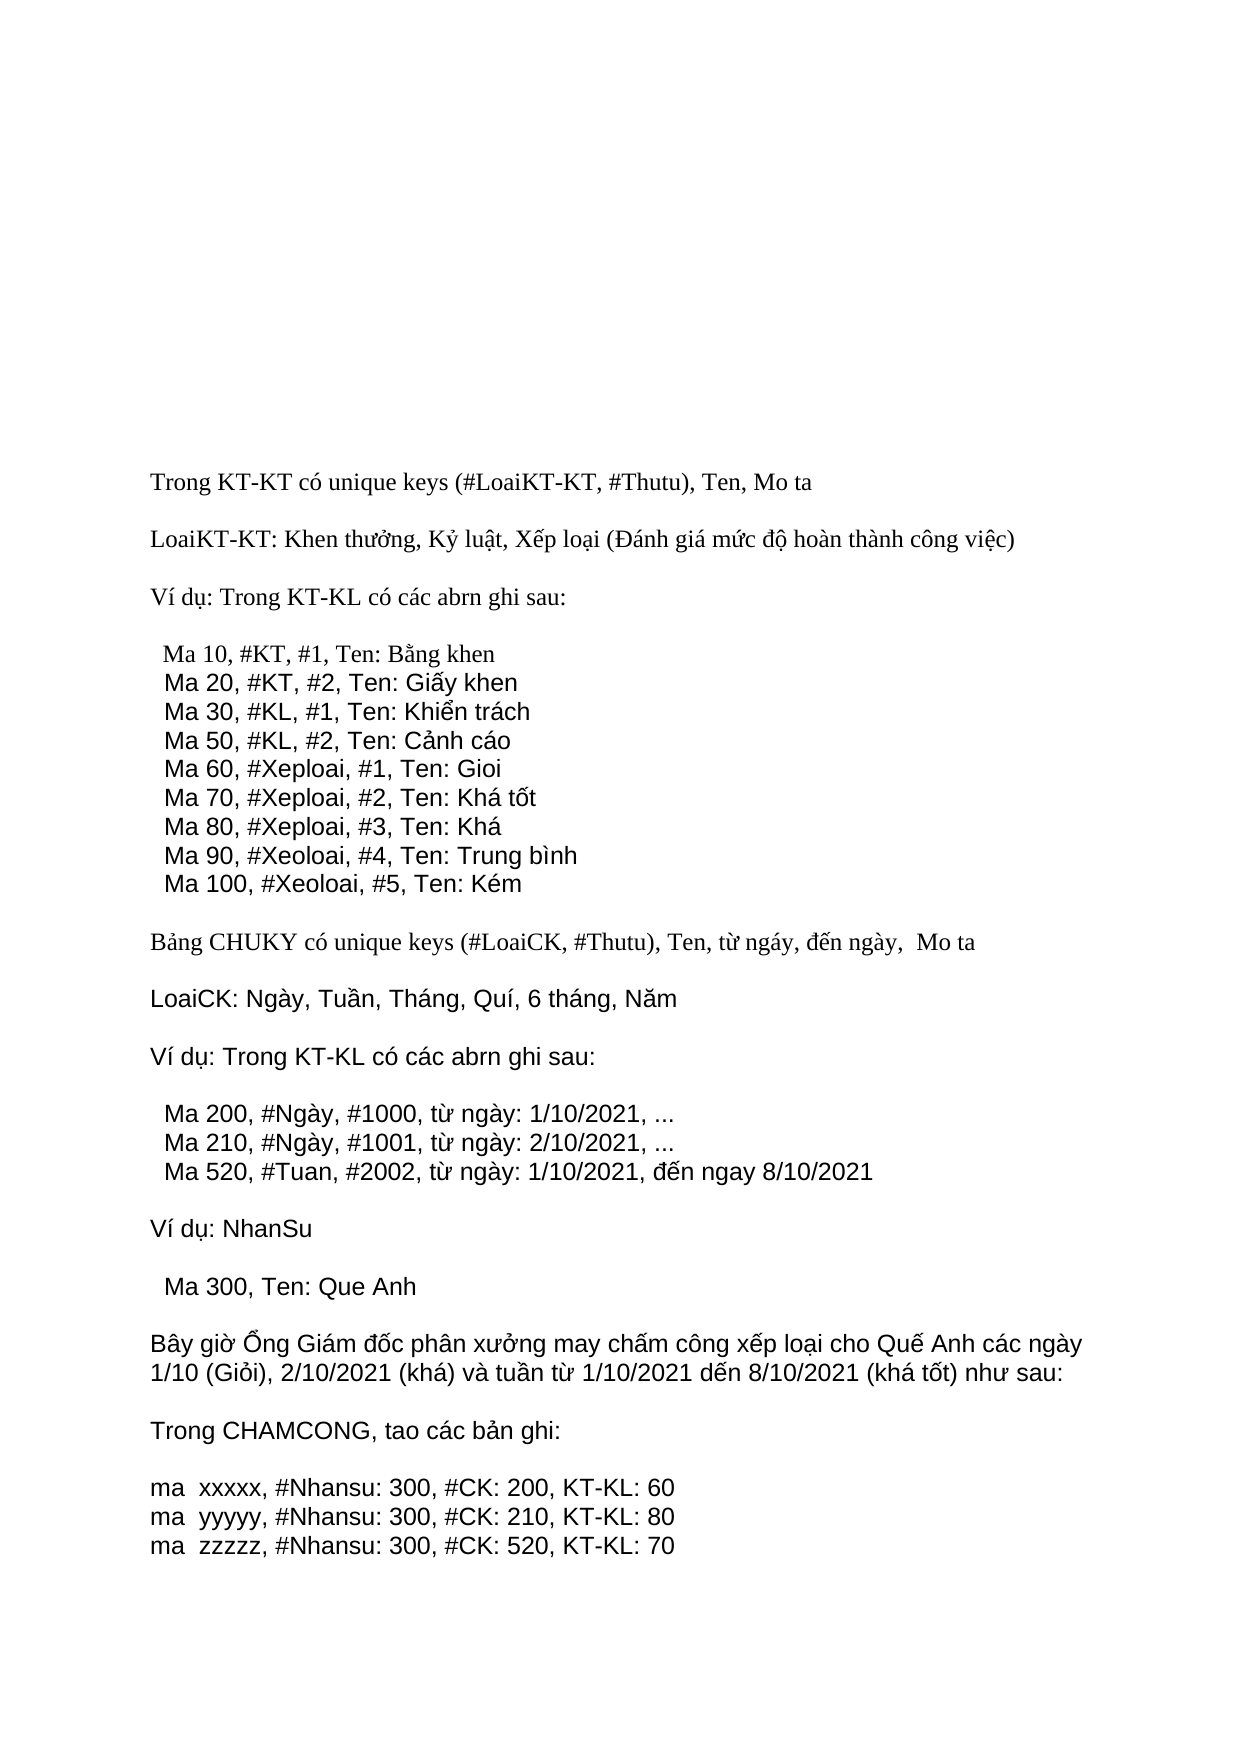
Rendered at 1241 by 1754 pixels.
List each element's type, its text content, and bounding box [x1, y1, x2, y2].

text Ma 80, #Xeploai, #3, Ten: Khá [150, 812, 1090, 841]
text Ma 90, #Xeoloai, #4, Ten: Trung bình [150, 841, 1090, 869]
text Trong CHAMCONG, tao các bản ghi: [150, 1416, 1090, 1444]
text Ma 520, #Tuan, #2002, từ ngày: 1/10/2021, đến ngay 8/10/2021 [150, 1157, 1090, 1186]
text Trong KT-KT có unique keys (#LoaiKT-KT, #Thutu), Ten, Mo ta [150, 467, 1090, 496]
text ma zzzzz, #Nhansu: 300, #CK: 520, KT-KL: 70 [150, 1531, 1090, 1559]
text Ma 210, #Ngày, #1001, từ ngày: 2/10/2021, ... [150, 1128, 1090, 1157]
text Ma 30, #KL, #1, Ten: Khiển trách [150, 697, 1090, 726]
text Ví dụ: Trong KT-KL có các abrn ghi sau: [150, 582, 1090, 611]
text Ví dụ: Trong KT-KL có các abrn ghi sau: [150, 1042, 1090, 1071]
text Ma 70, #Xeploai, #2, Ten: Khá tốt [150, 783, 1090, 812]
text Ma 10, #KT, #1, Ten: Bằng khen [150, 639, 1090, 668]
text ma yyyyy, #Nhansu: 300, #CK: 210, KT-KL: 80 [150, 1502, 1090, 1531]
text Ma 20, #KT, #2, Ten: Giấy khen [150, 668, 1090, 697]
text Ma 300, Ten: Que Anh [150, 1272, 1090, 1301]
text ma xxxxx, #Nhansu: 300, #CK: 200, KT-KL: 60 [150, 1473, 1090, 1502]
text Ma 50, #KL, #2, Ten: Cảnh cáo [150, 726, 1090, 754]
text Ma 60, #Xeploai, #1, Ten: Gioi [150, 754, 1090, 783]
text Bảng CHUKY có unique keys (#LoaiCK, #Thutu), Ten, từ ngáy, đến ngày, Mo ta [150, 927, 1090, 956]
text LoaiKT-KT: Khen thưởng, Kỷ luật, Xếp loại (Đánh giá mức độ hoàn thành công việc) [150, 524, 1090, 553]
text Ví dụ: NhanSu [150, 1214, 1090, 1243]
text Ma 200, #Ngày, #1000, từ ngày: 1/10/2021, ... [150, 1099, 1090, 1128]
text LoaiCK: Ngày, Tuần, Tháng, Quí, 6 tháng, Năm [150, 984, 1090, 1013]
text Bây giờ Ổng Giám đốc phân xưởng may chấm công xếp loại cho Quế Anh các ngày 1/10 (Giỏi), 2/10/2021 (khá) và tuần từ 1/10/2021 dến 8/10/2021 (khá tốt) như sau: [150, 1329, 1090, 1387]
text Ma 100, #Xeoloai, #5, Ten: Kém [150, 869, 1090, 898]
